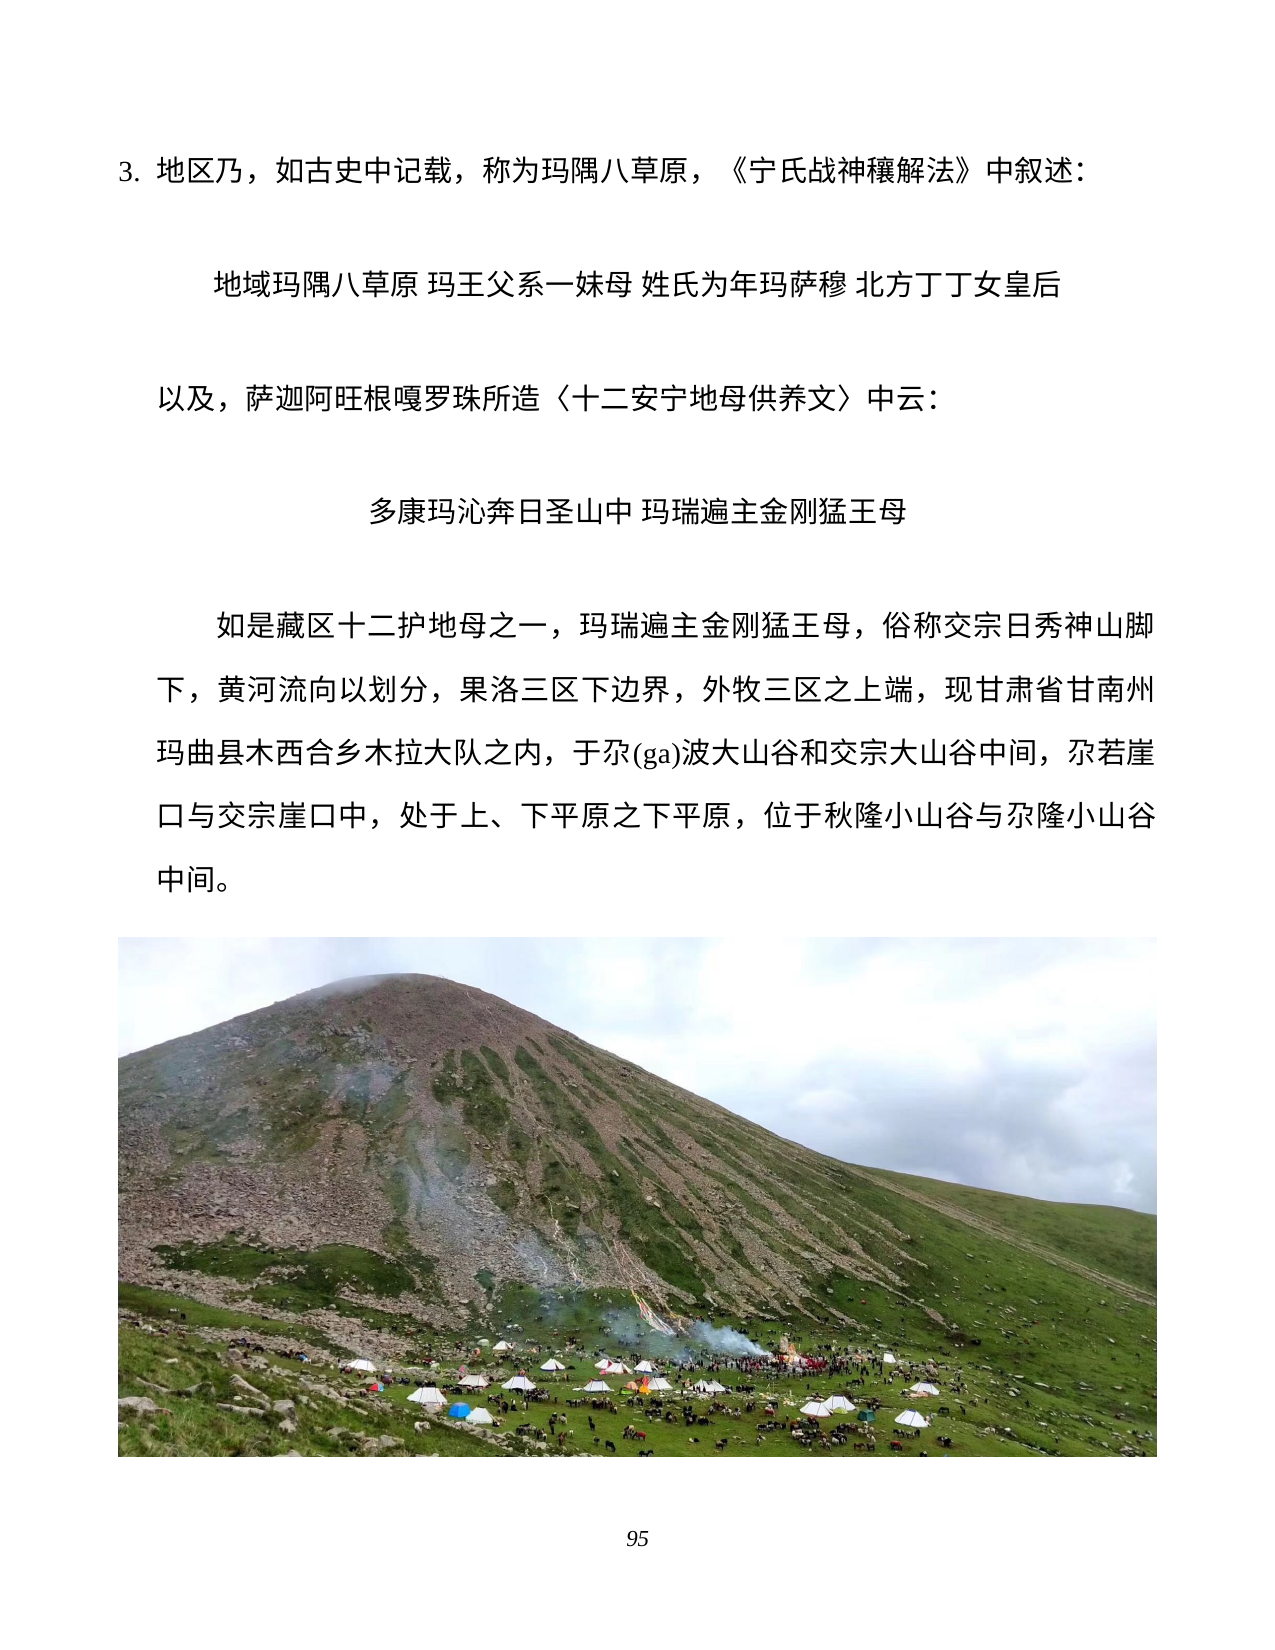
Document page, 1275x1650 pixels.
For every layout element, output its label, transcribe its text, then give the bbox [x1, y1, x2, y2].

list 地区乃，如古史中记载，称为玛隅八草原，《宁氏战神穰解法》中叙述： [118, 148, 1157, 190]
list 以及，萨迦阿旺根嘎罗珠所造〈十二安宁地母供养文〉中云： [157, 375, 1157, 417]
list 如是藏区十二护地母之一，玛瑞遍主金刚猛王母，俗称交宗日秀神山脚下，黄河流向以划分，果洛三区下边界，外牧三区之上端，现甘肃省甘南州玛曲县木西合乡木拉大队之内，于尕(ga)波大山谷和交宗大山谷中间，尕若崖口与交宗崖口中，处于上、下平原之下平原，位于秋隆小山谷与尕隆小山谷中间。 [157, 603, 1157, 899]
picture [118, 937, 1157, 1457]
list 地域玛隅八草原 玛王父系一妹母 姓氏为年玛萨穆 北方丁丁女皇后 [118, 261, 1157, 304]
list 多康玛沁奔日圣山中 玛瑞遍主金刚猛王母 [118, 489, 1157, 531]
